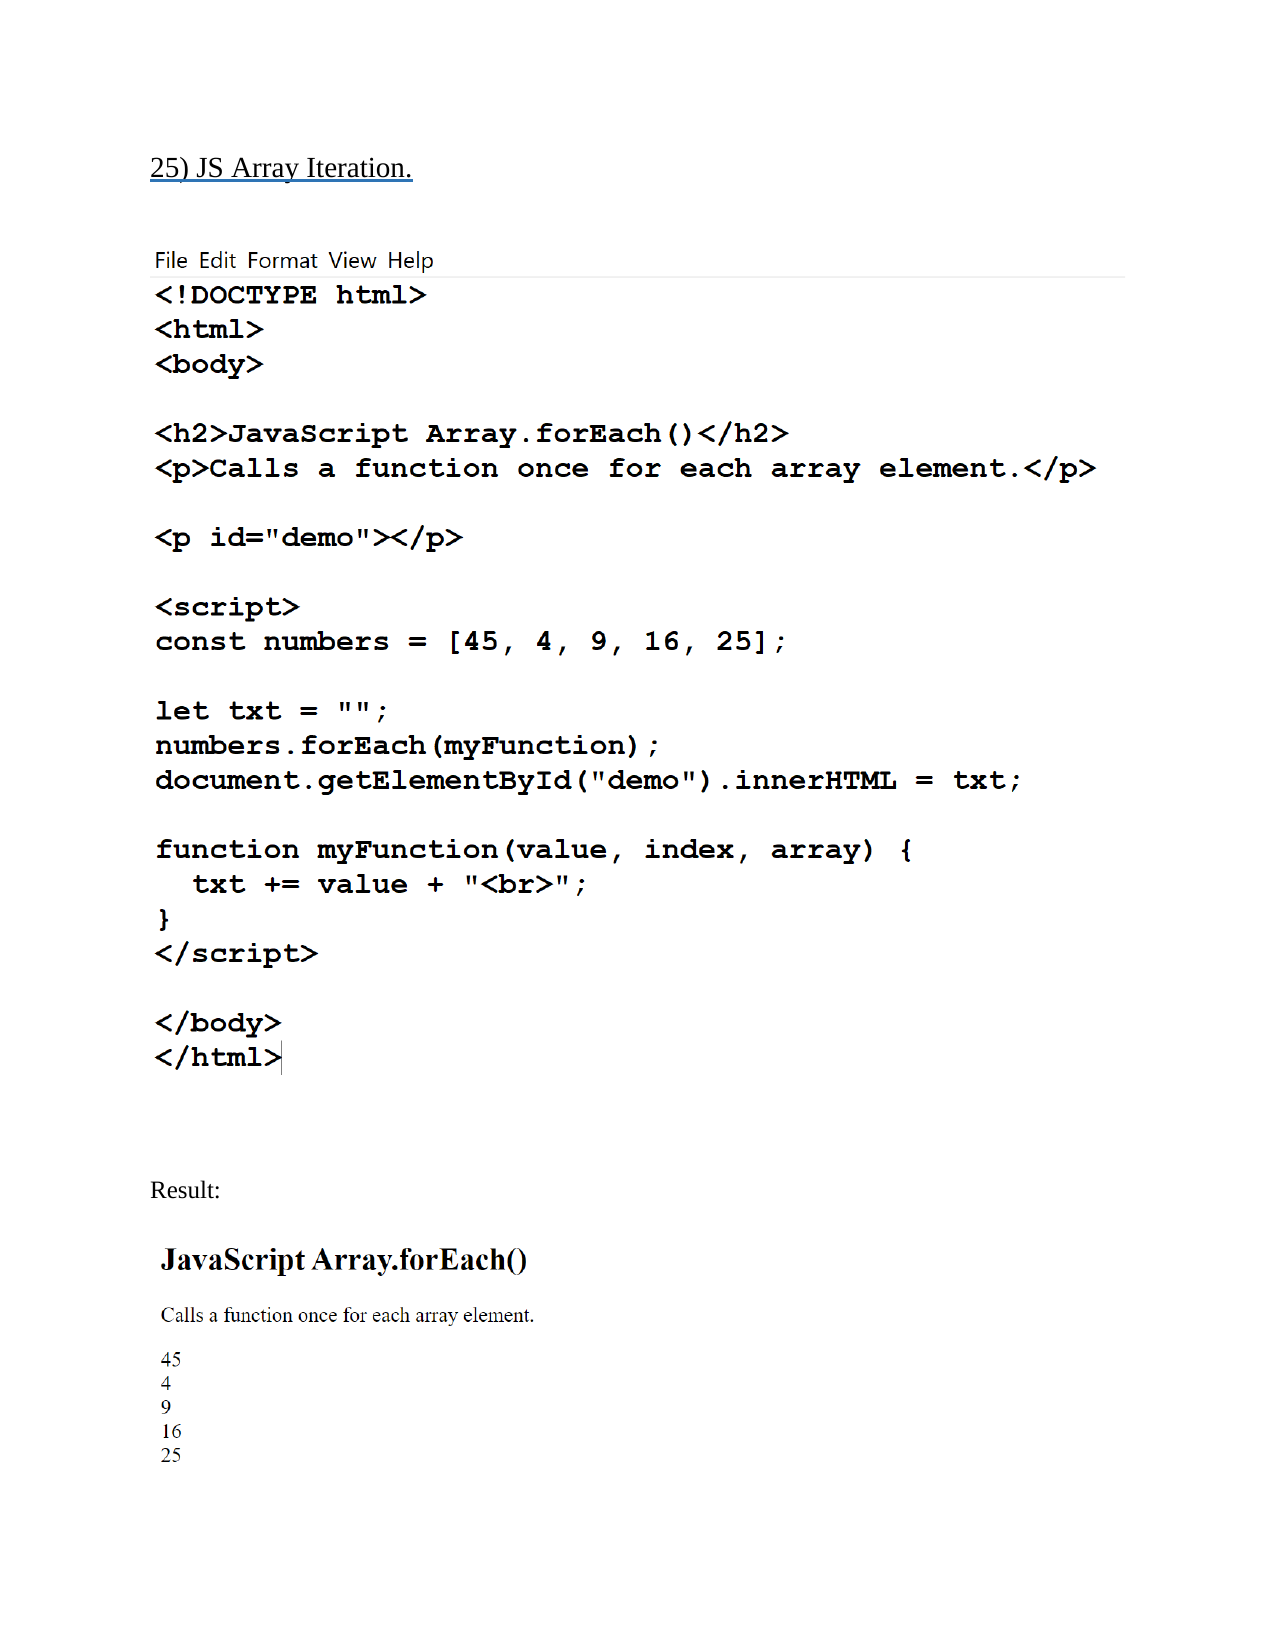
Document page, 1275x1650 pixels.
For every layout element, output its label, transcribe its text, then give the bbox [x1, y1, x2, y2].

subtitle 25) JS Array Iteration. [150, 150, 1125, 183]
text Result: [150, 1175, 1125, 1203]
picture [150, 233, 1125, 1108]
picture [150, 1222, 807, 1481]
